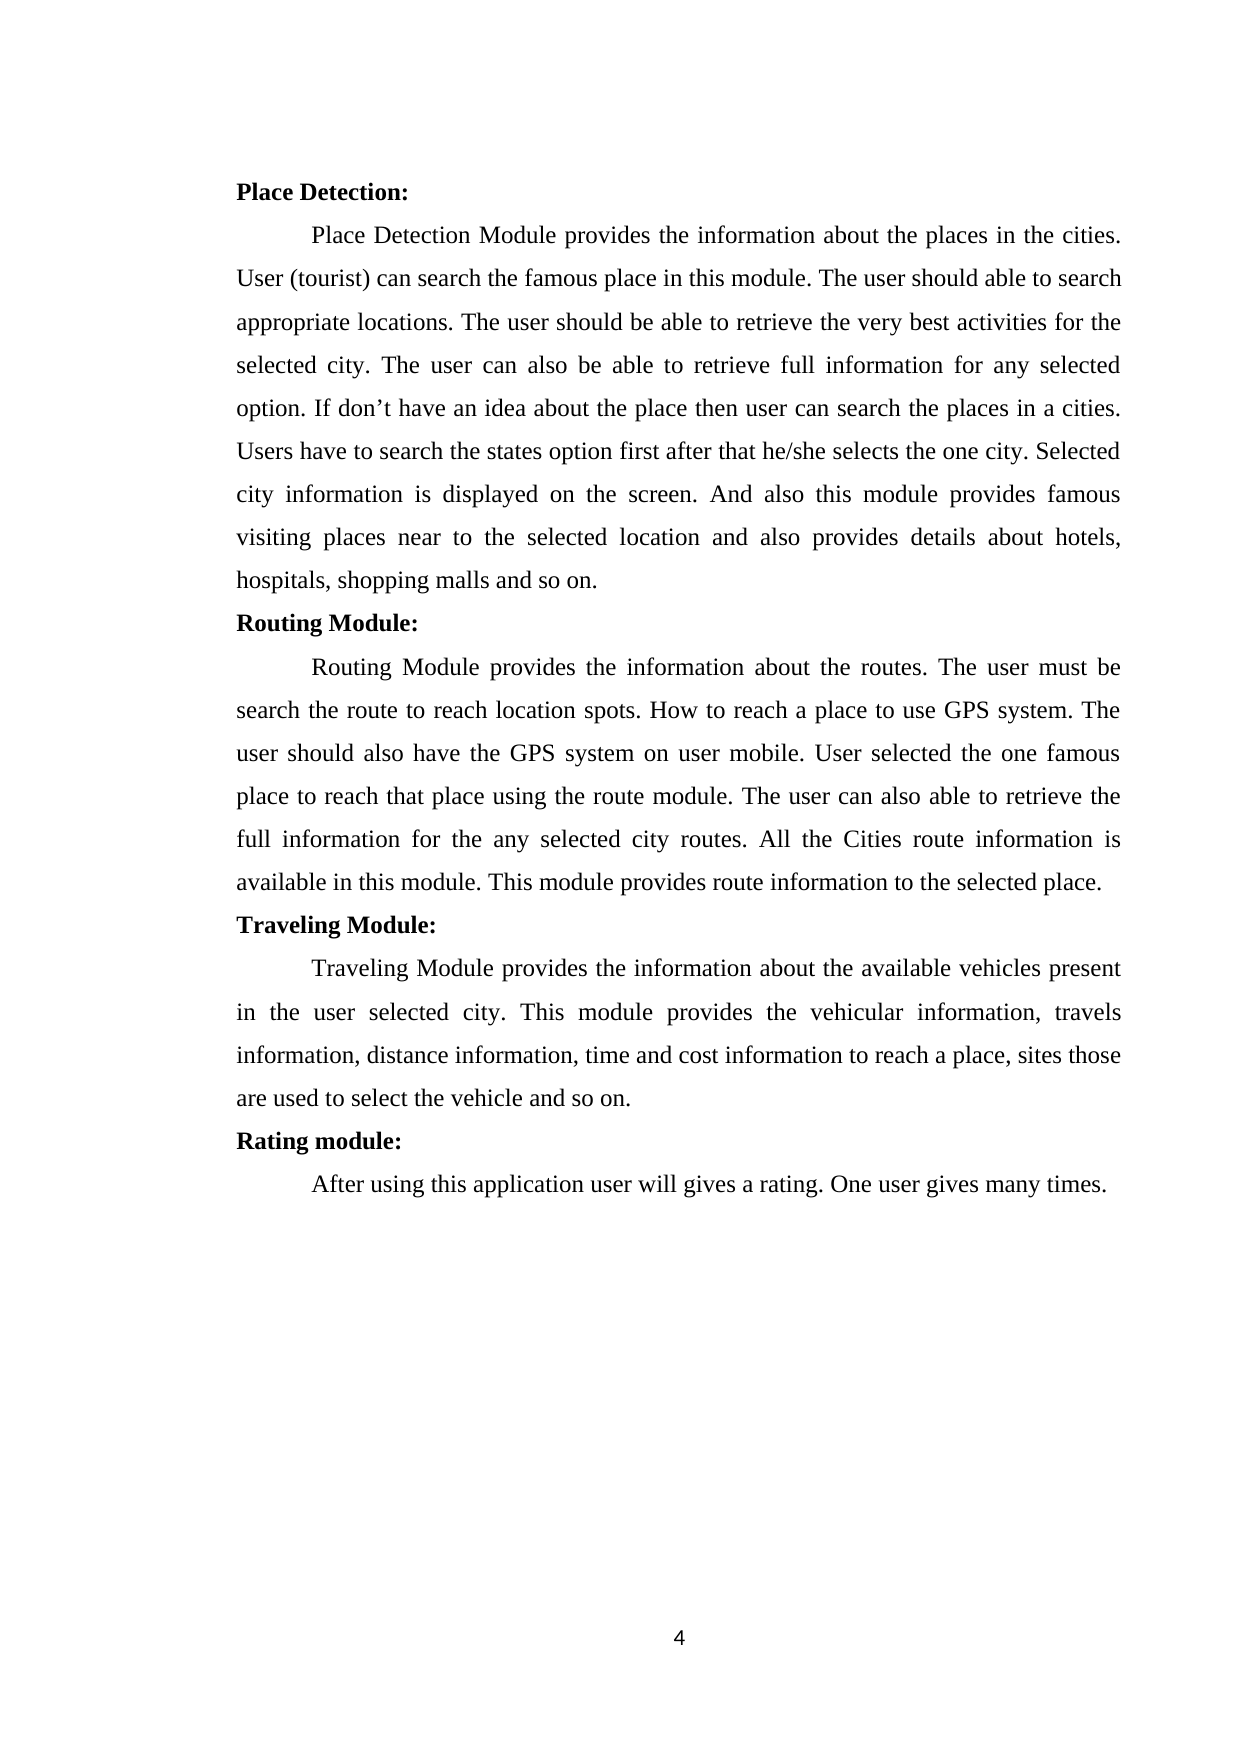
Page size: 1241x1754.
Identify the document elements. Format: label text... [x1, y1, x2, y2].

text Rating module: [236, 1126, 1122, 1155]
text Traveling Module: [236, 910, 1122, 939]
text Place Detection Module provides the information about the places in the cities. User (tourist) can search the famous place in this module. The user should able to search appropriate locations. The user should be able to retrieve the very best activities for the selected city. The user can also be able to retrieve full information for any selected option. If don’t have an idea about the place then user can search the places in a cities. Users have to search the states option first after that he/she selects the one city. Selected city information is displayed on the screen. And also this module provides famous visiting places near to the selected location and also provides details about hotels, hospitals, shopping malls and so on. [236, 220, 1122, 594]
text Routing Module provides the information about the routes. The user must be search the route to reach location spots. How to reach a place to use GPS system. The user should also have the GPS system on user mobile. User selected the one famous place to reach that place using the route module. The user can also able to retrieve the full information for the any selected city routes. All the Cities route information is available in this module. This module provides route information to the selected place. [236, 652, 1122, 896]
text Traveling Module provides the information about the available vehicles present in the user selected city. This module provides the vehicular information, travels information, distance information, time and cost information to reach a place, sites those are used to select the vehicle and so on. [236, 953, 1122, 1112]
text Place Detection: [236, 177, 1122, 206]
text After using this application user will gives a rating. One user gives many times. [236, 1169, 1122, 1198]
text Routing Module: [236, 608, 1122, 637]
